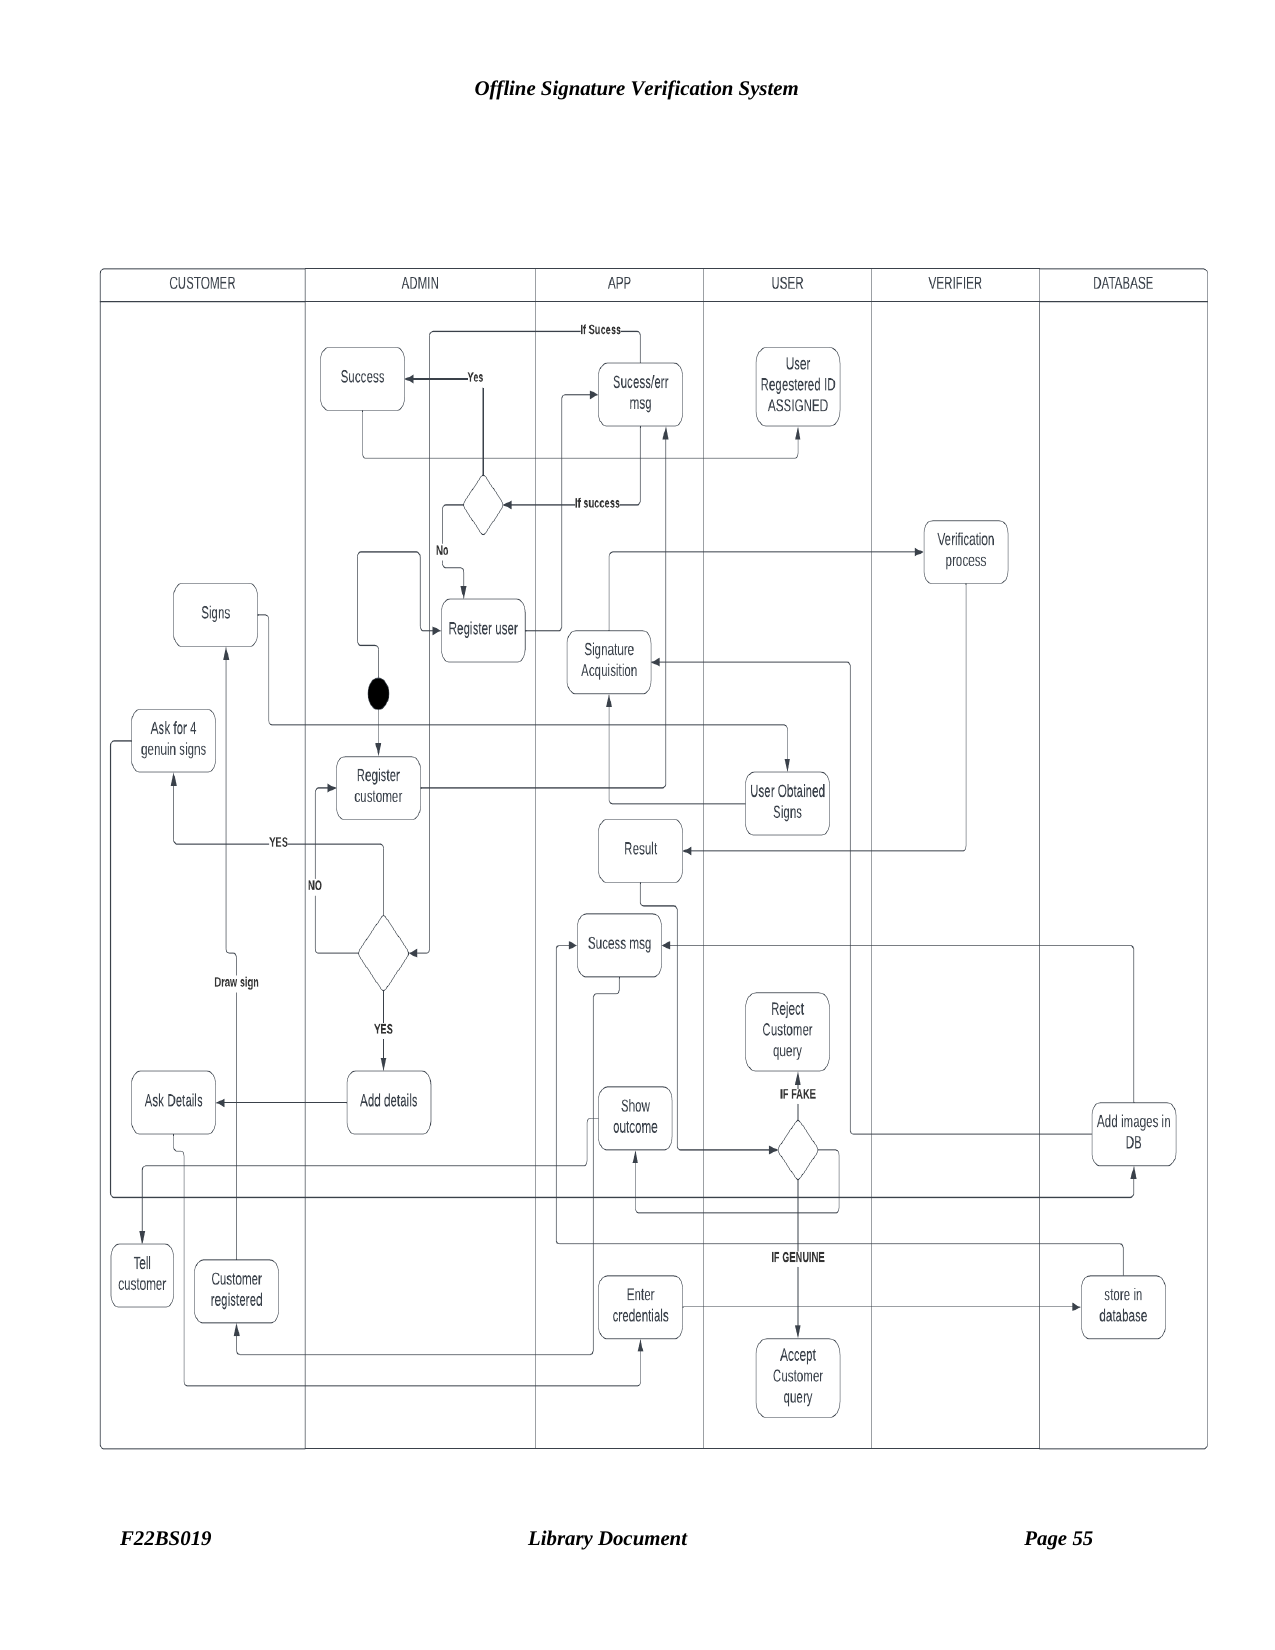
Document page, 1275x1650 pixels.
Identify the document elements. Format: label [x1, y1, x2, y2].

picture [79, 237, 1228, 1480]
